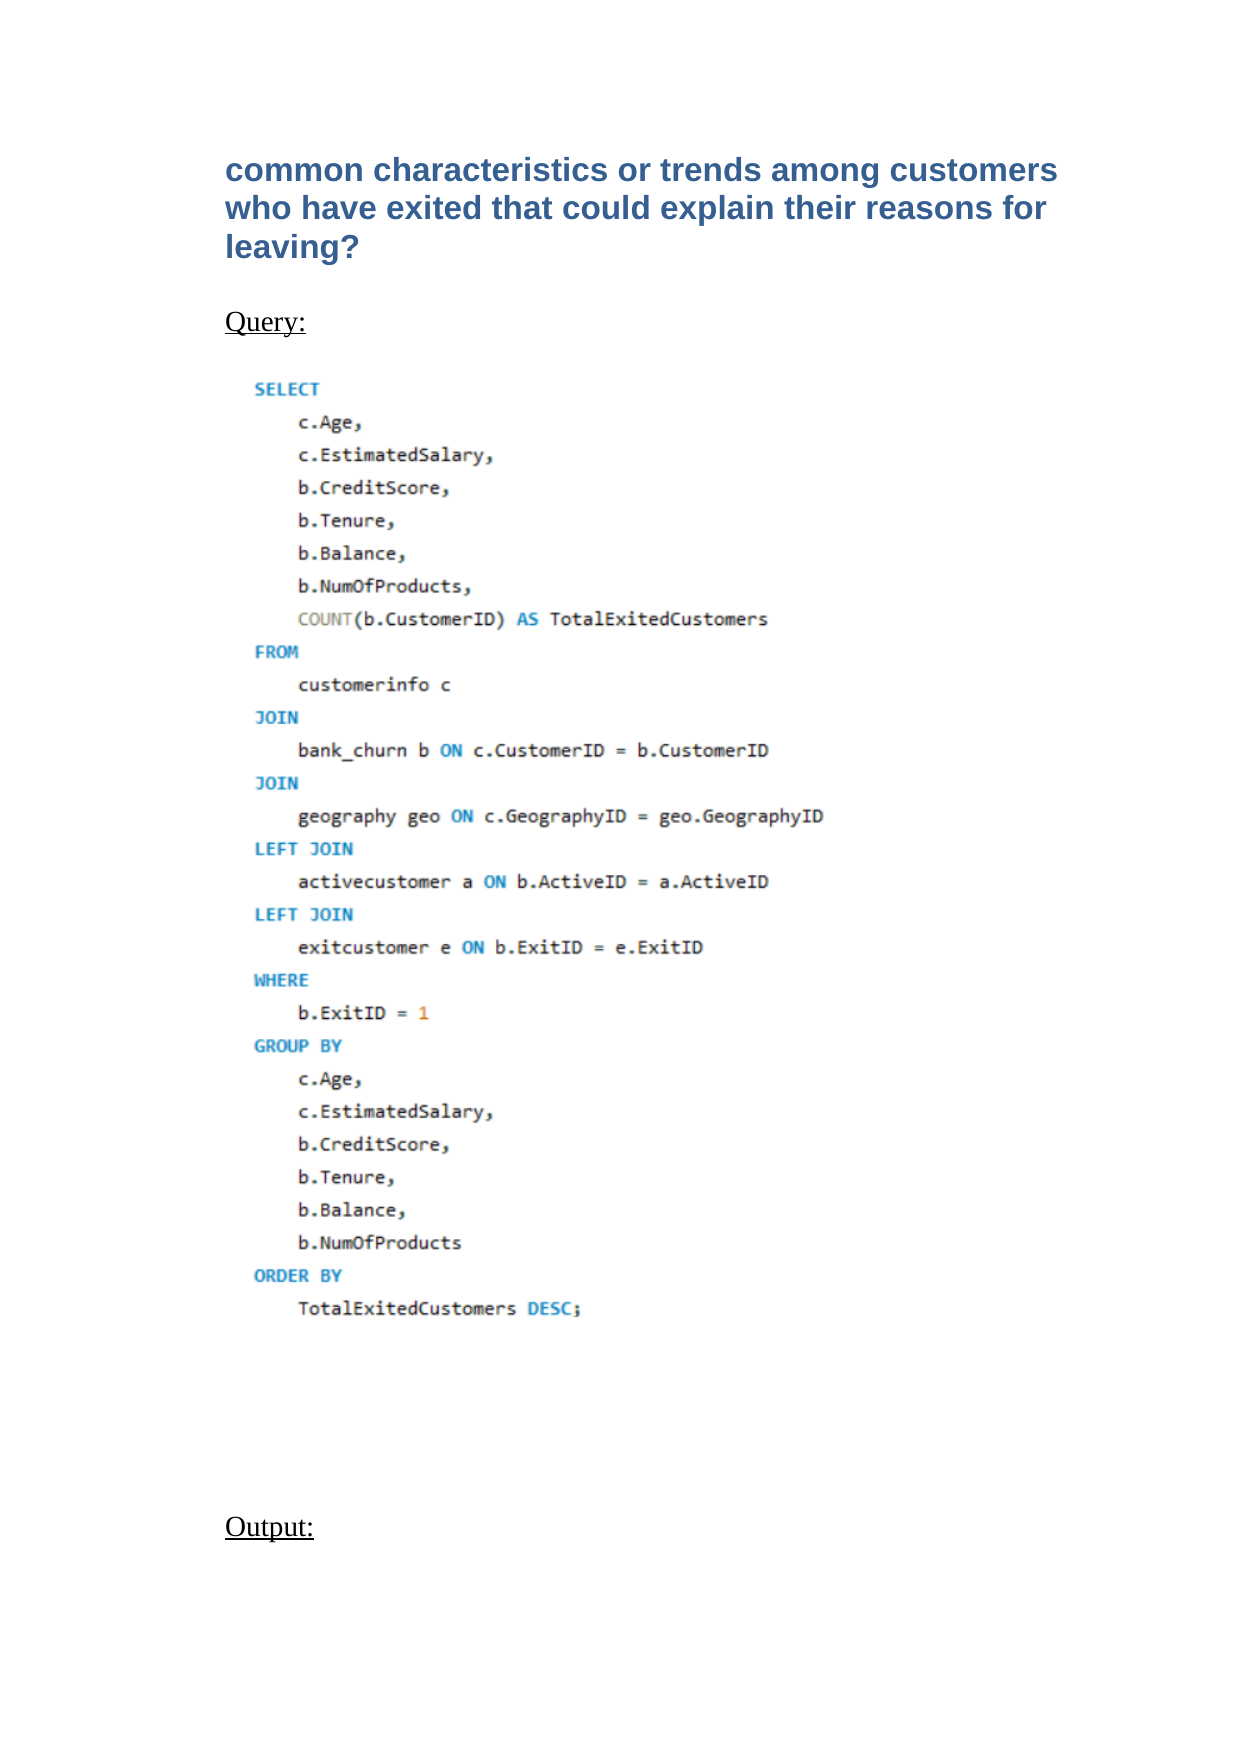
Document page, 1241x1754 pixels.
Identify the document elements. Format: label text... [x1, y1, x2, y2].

list Query: [225, 304, 1090, 337]
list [225, 150, 1090, 265]
picture [225, 375, 929, 1317]
list Output: [225, 1509, 1090, 1543]
